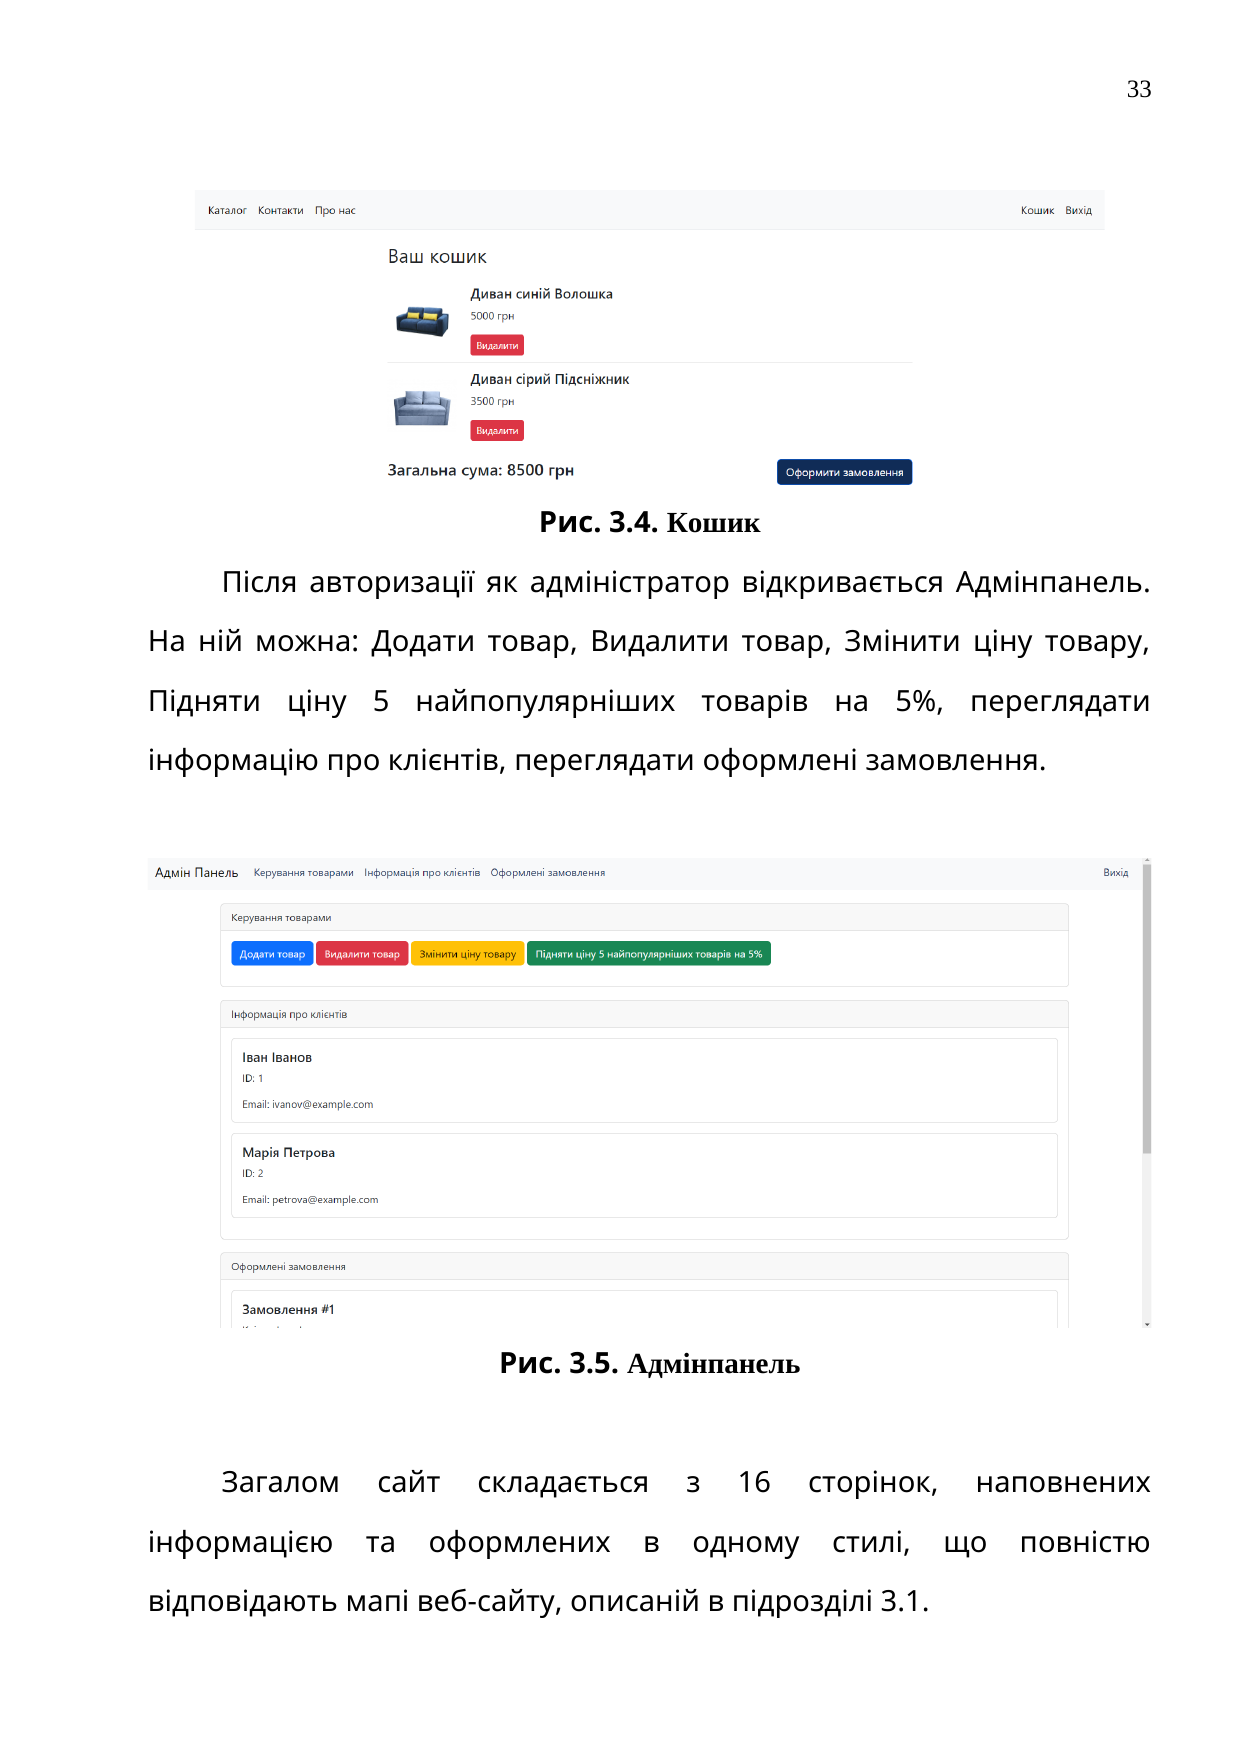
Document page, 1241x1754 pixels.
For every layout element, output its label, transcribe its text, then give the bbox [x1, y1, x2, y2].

text Після авторизації як адміністратор відкривається Адмінпанель. На ній можна: Додати товар, Видалити товар, Змінити ціну товару, Підняти ціну 5 найпопулярніших товарів на 5%, переглядати інформацію про клієнтів, переглядати оформлені замовлення. [148, 561, 1152, 779]
text Рис. 3.5. Адмінпанель [148, 1342, 1152, 1382]
picture [147, 858, 1152, 1328]
text Рис. 3.4. Кошик [148, 501, 1152, 541]
picture [194, 190, 1105, 487]
text Загалом сайт складається з 16 сторінок, наповнених інформацією та оформлених в одному стилі, що повністю відповідають мапі веб-сайту, описаній в підрозділі 3.1. [148, 1461, 1152, 1620]
